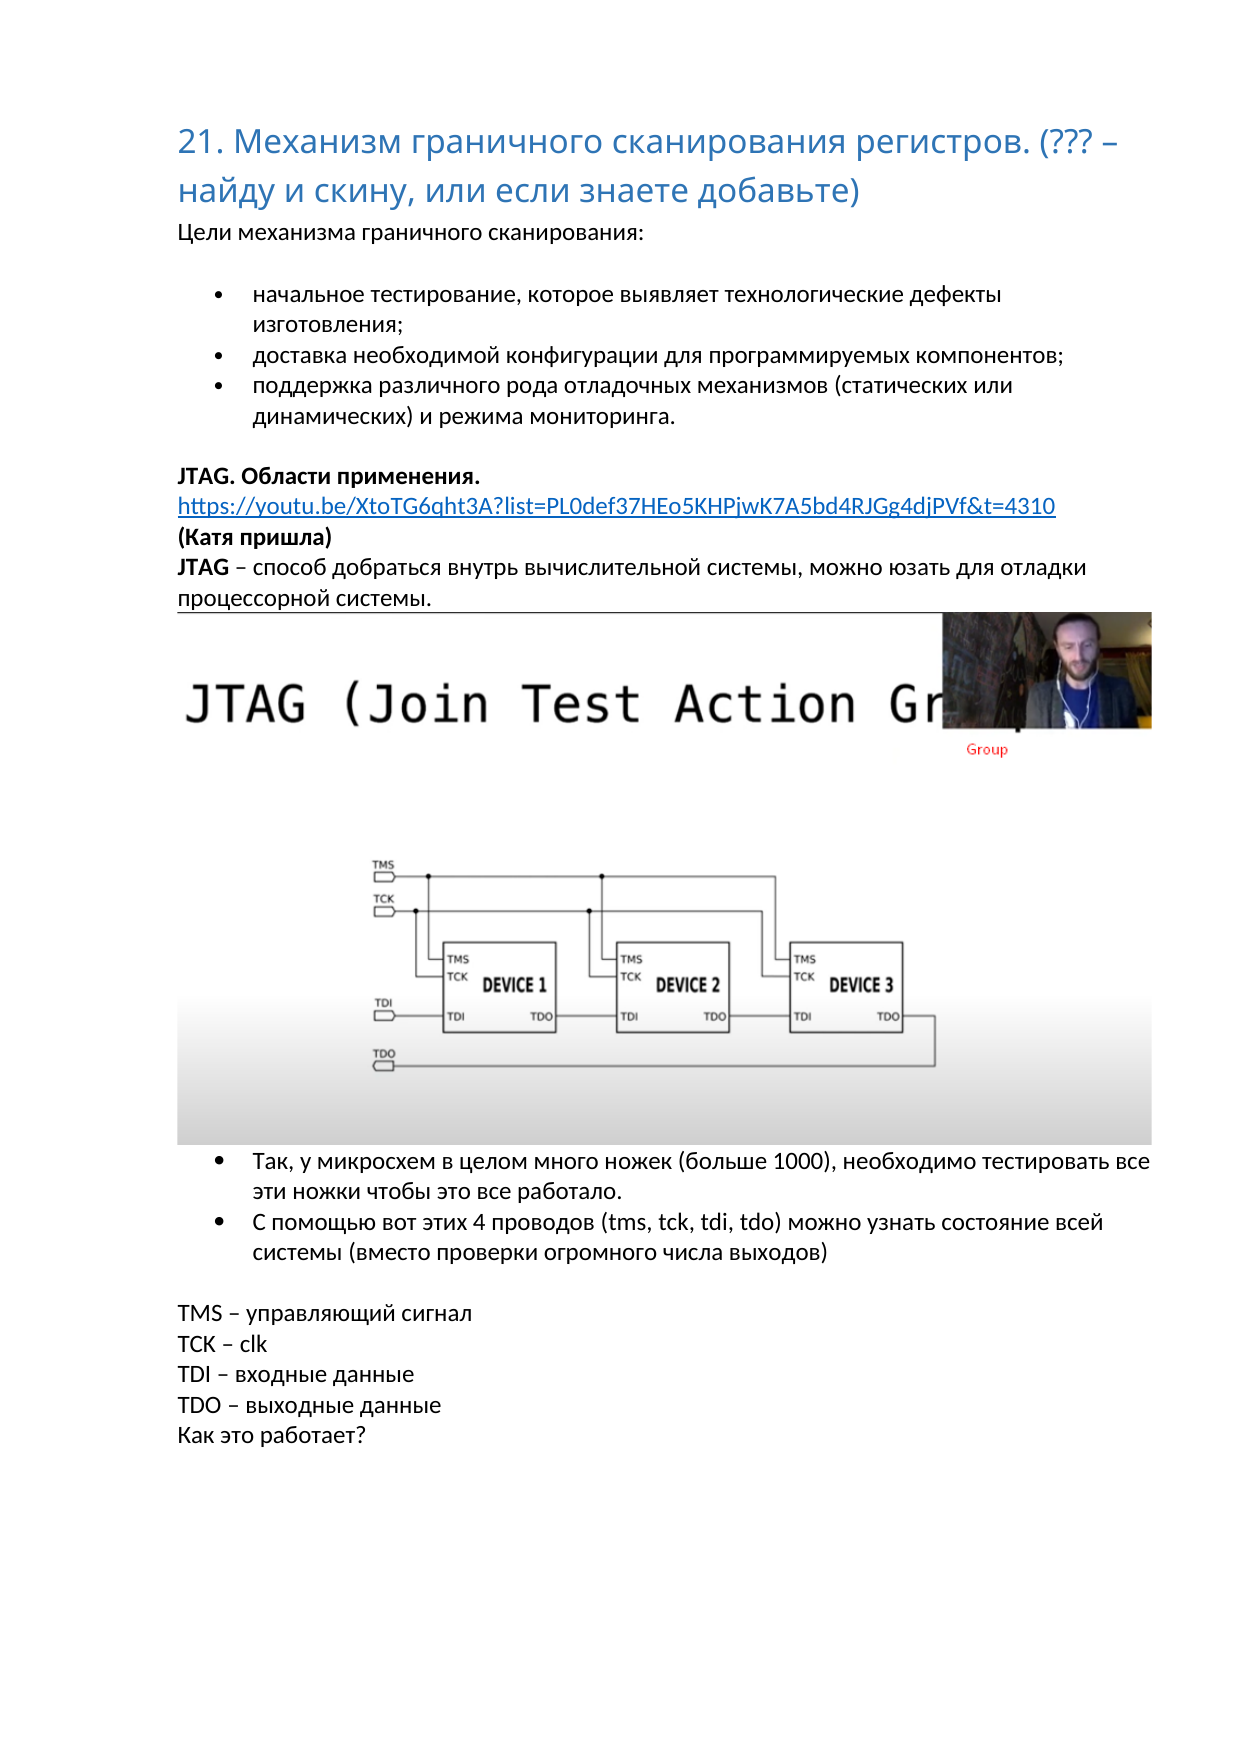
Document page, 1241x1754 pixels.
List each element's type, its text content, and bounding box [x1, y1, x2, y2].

text TDI – входные данные [177, 1358, 1152, 1389]
text JTAG – способ добраться внутрь вычислительной системы, можно юзать для отладки процессорной системы. [177, 551, 1152, 612]
text (Катя пришла) [177, 521, 1152, 551]
list доставка необходимой конфигурации для программируемых компонентов; [215, 339, 1152, 370]
picture [177, 612, 1152, 1145]
list С помощью вот этих 4 проводов (tms, tck, tdi, tdo) можно узнать состояние всей системы (вместо проверки огромного числа выходов) [215, 1206, 1152, 1267]
text Цели механизма граничного сканирования: [177, 216, 1152, 247]
text JTAG. Области применения. [177, 460, 1152, 490]
subtitle 21. Механизм граничного сканирования регистров. (??? – найду и скину, или если знаете добавьте) [177, 118, 1152, 212]
list начальное тестирование, которое выявляет технологические дефекты изготовления; [215, 278, 1152, 339]
text Как это работает? [177, 1419, 1152, 1450]
text https://youtu.be/XtoTG6qht3A?list=PL0def37HEo5KHPjwK7A5bd4RJGg4djPVf&t=4310 [177, 490, 1152, 521]
list Так, у микросхем в целом много ножек (больше 1000), необходимо тестировать все эти ножки чтобы это все работало. [215, 1145, 1152, 1206]
list поддержка различного рода отладочных механизмов (статических или динамических) и режима мониторинга. [215, 370, 1152, 431]
text TDO – выходные данные [177, 1389, 1152, 1419]
text TCK – clk [177, 1328, 1152, 1358]
text TMS – управляющий сигнал [177, 1297, 1152, 1328]
